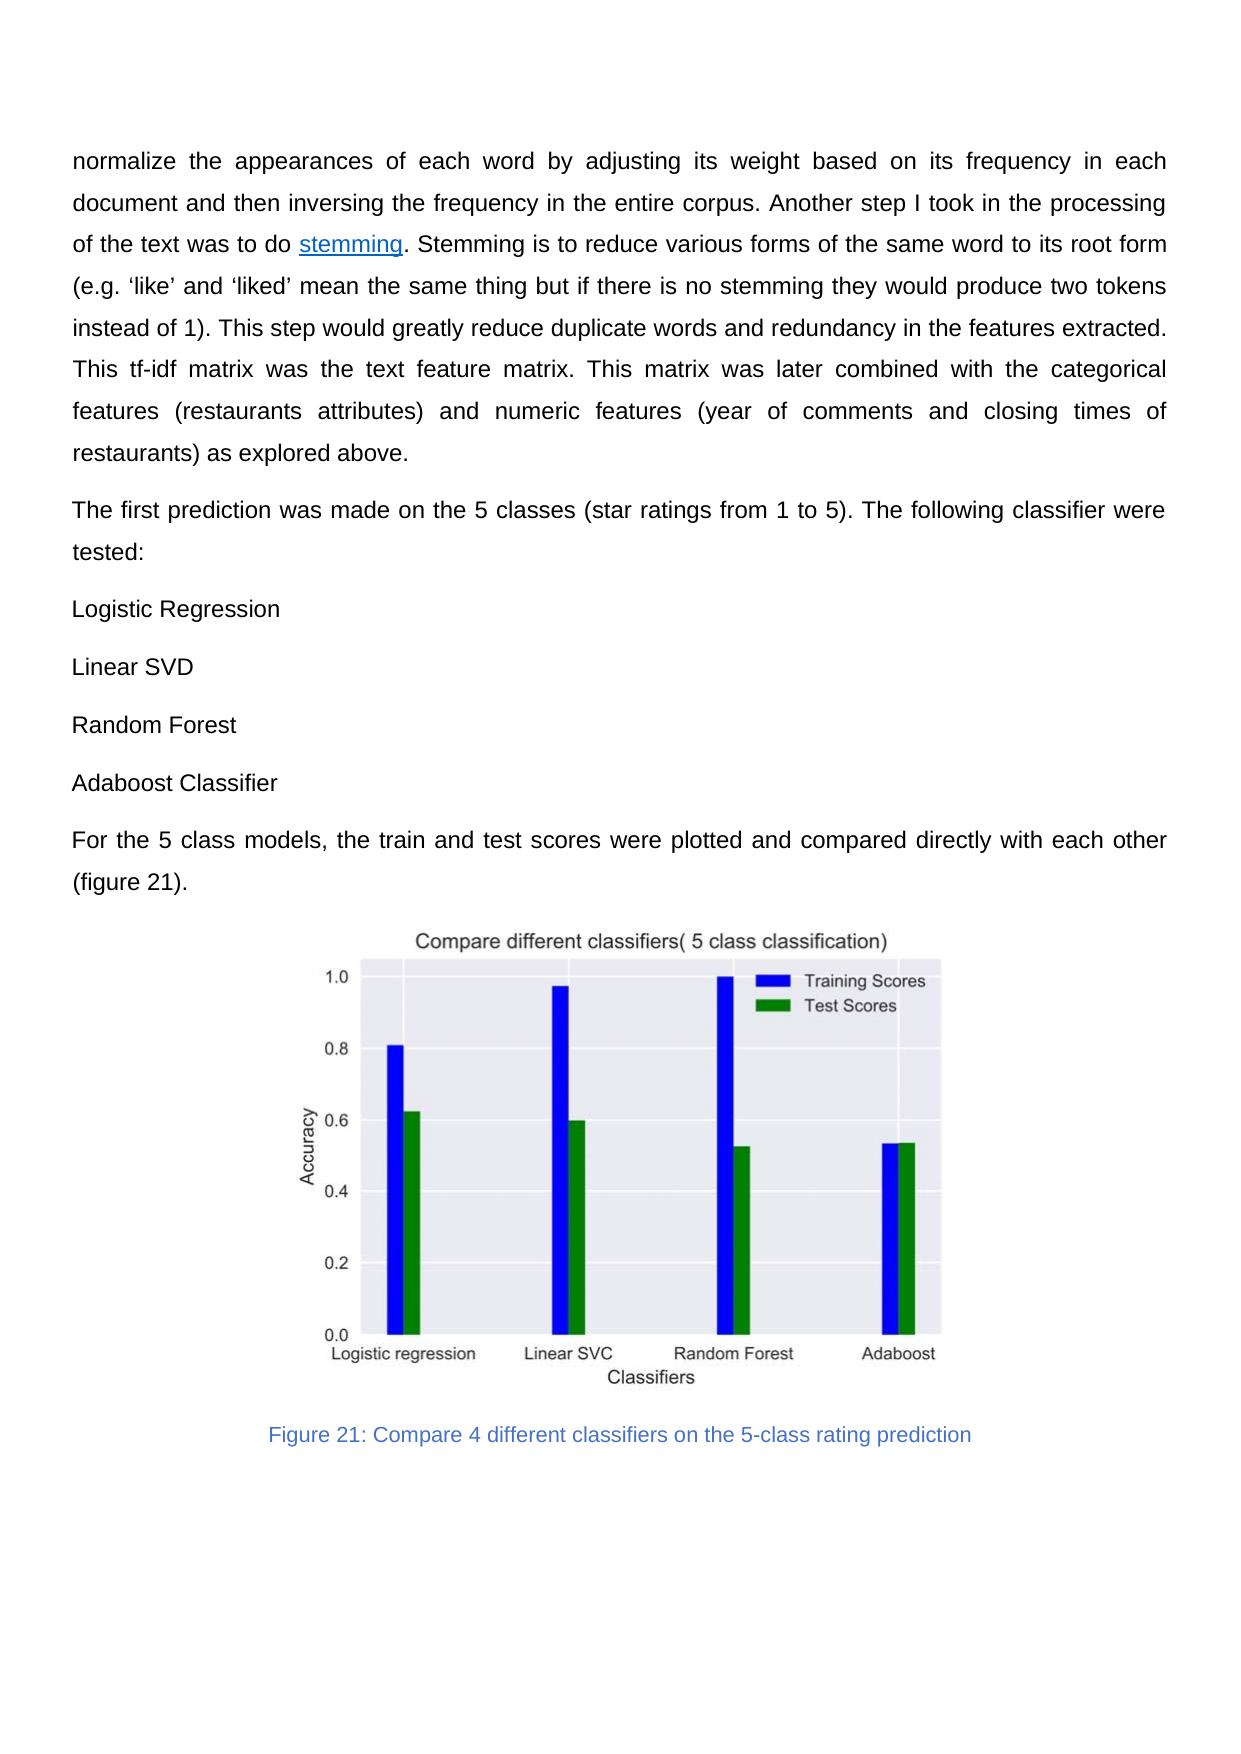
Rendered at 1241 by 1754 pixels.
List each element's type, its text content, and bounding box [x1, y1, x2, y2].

text Linear SVD [71, 653, 1169, 681]
text Adaboost Classifier [71, 768, 1169, 796]
picture [287, 920, 954, 1399]
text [71, 147, 1169, 466]
text Logistic Regression [71, 595, 1169, 623]
text Figure 21: Compare 4 different classifiers on the 5-class rating prediction [73, 1421, 1167, 1447]
text The first prediction was made on the 5 classes (star ratings from 1 to 5). The following classifier were tested: [71, 496, 1169, 565]
text For the 5 class models, the train and test scores were plotted and compared directly with each other (figure 21). [71, 826, 1169, 896]
text Random Forest [71, 711, 1169, 738]
